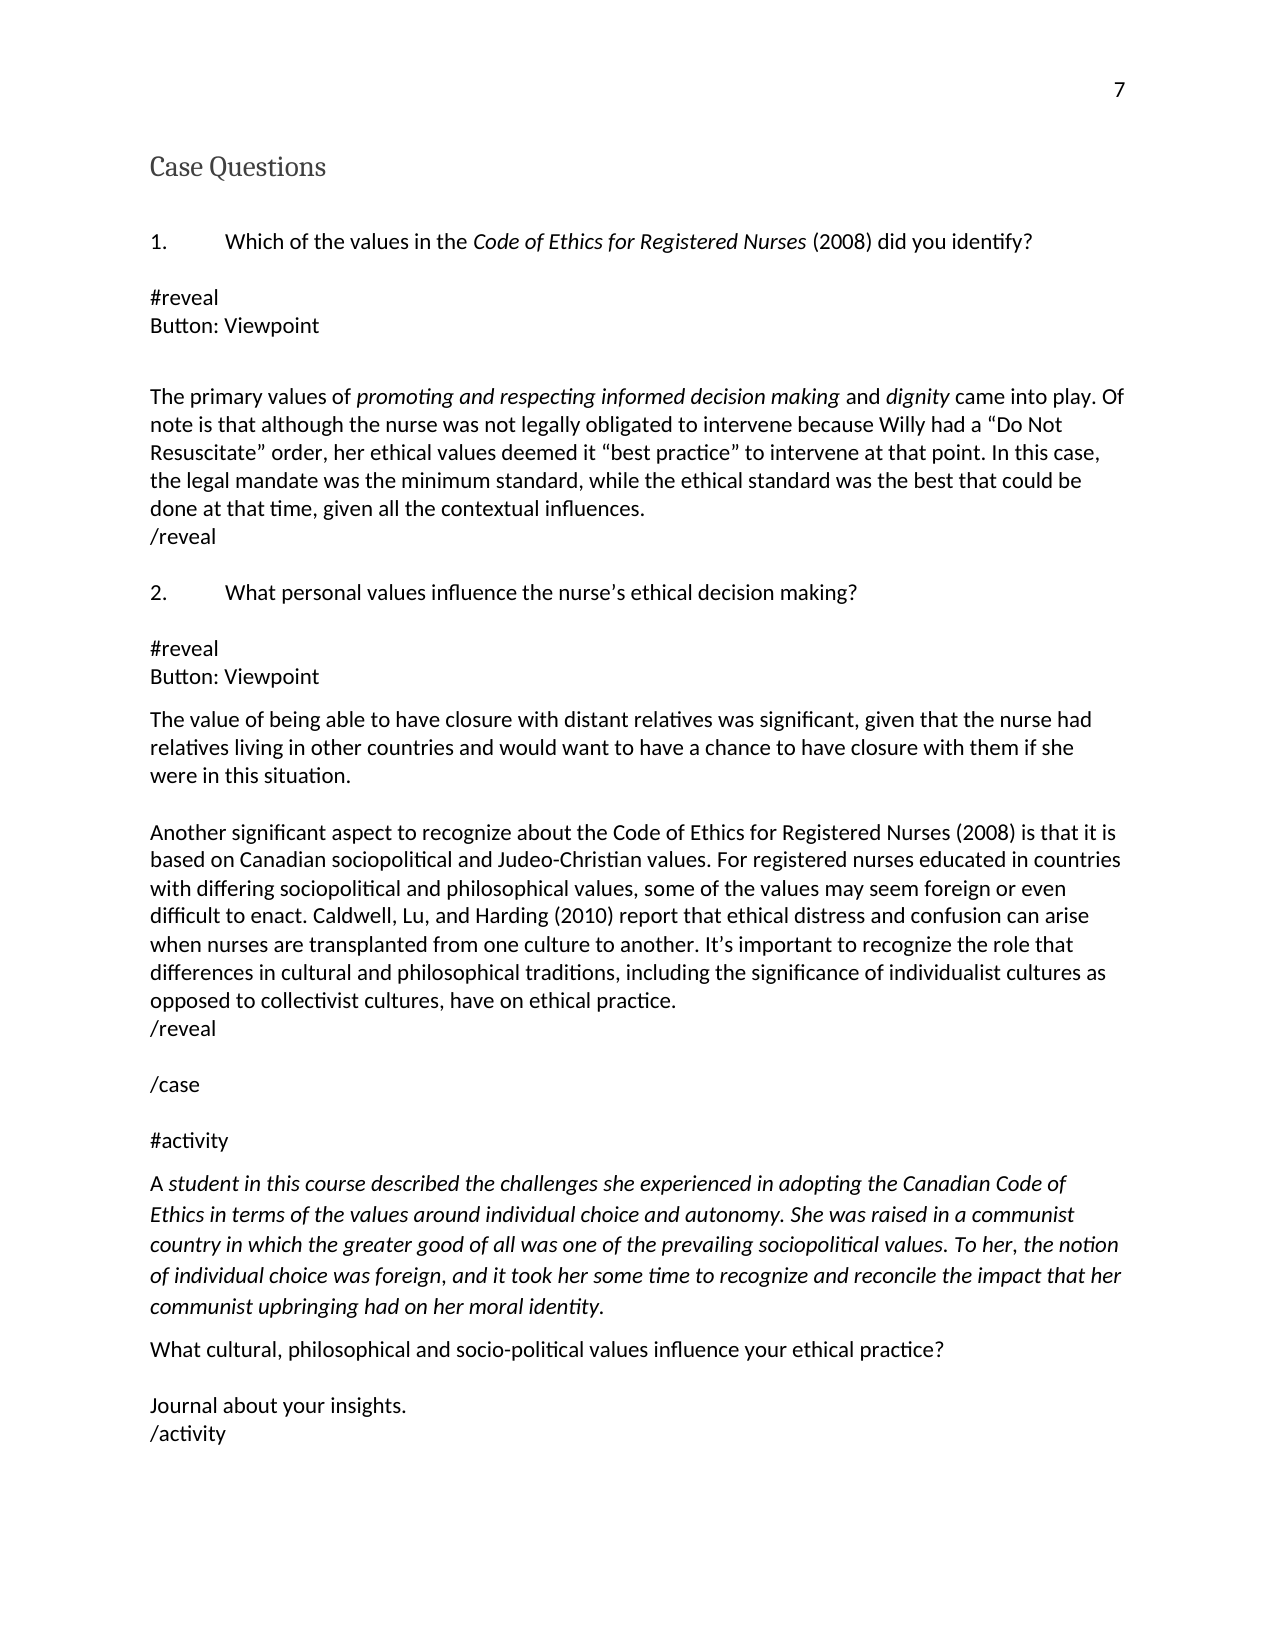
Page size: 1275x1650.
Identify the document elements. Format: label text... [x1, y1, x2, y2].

text #reveal [150, 634, 1125, 662]
text Journal about your insights. [150, 1391, 1125, 1419]
text /reveal [150, 1014, 1125, 1042]
text A student in this course described the challenges she experienced in adopting the Canadian Code of Ethics in terms of the values around individual choice and autonomy. She was raised in a communist country in which the greater good of all was one of the prevailing sociopolitical values. To her, the notion of individual choice was foreign, and it took her some time to recognize and reconcile the impact that her communist upbringing had on her moral identity. [150, 1169, 1125, 1320]
text #reveal [150, 283, 1125, 311]
text The value of being able to have closure with distant relatives was significant, given that the nurse had relatives living in other countries and would want to have a chance to have closure with them if she were in this situation. [150, 706, 1125, 789]
text Another significant aspect to recognize about the Code of Ethics for Registered Nurses (2008) is that it is based on Canadian sociopolitical and Judeo-Christian values. For registered nurses educated in countries with differing sociopolitical and philosophical values, some of the values may seem foreign or even difficult to enact. Caldwell, Lu, and Harding (2010) report that ethical distress and confusion can arise when nurses are transplanted from one culture to another. It’s important to recognize the role that differences in cultural and philosophical traditions, including the significance of individualist cultures as opposed to collectivist cultures, have on ethical practice. [150, 818, 1125, 1014]
text /reveal [150, 522, 1125, 550]
text /case [150, 1070, 1125, 1098]
text What cultural, philosophical and socio-political values influence your ethical practice? [150, 1335, 1125, 1363]
text /activity [150, 1419, 1125, 1447]
text #activity [150, 1126, 1125, 1154]
text Button: Viewpoint [150, 311, 1125, 339]
text 2. What personal values influence the nurse’s ethical decision making? [150, 578, 1125, 606]
text The primary values of promoting and respecting informed decision making and dignity came into play. Of note is that although the nurse was not legally obligated to intervene because Willy had a “Do Not Resuscitate” order, her ethical values deemed it “best practice” to intervene at that point. In this case, the legal mandate was the minimum standard, while the ethical standard was the best that could be done at that time, given all the contextual influences. [150, 382, 1125, 522]
text Button: Viewpoint [150, 662, 1125, 690]
subtitle Case Questions [150, 150, 1125, 183]
text 1. Which of the values in the Code of Ethics for Registered Nurses (2008) did you identify? [150, 227, 1125, 255]
